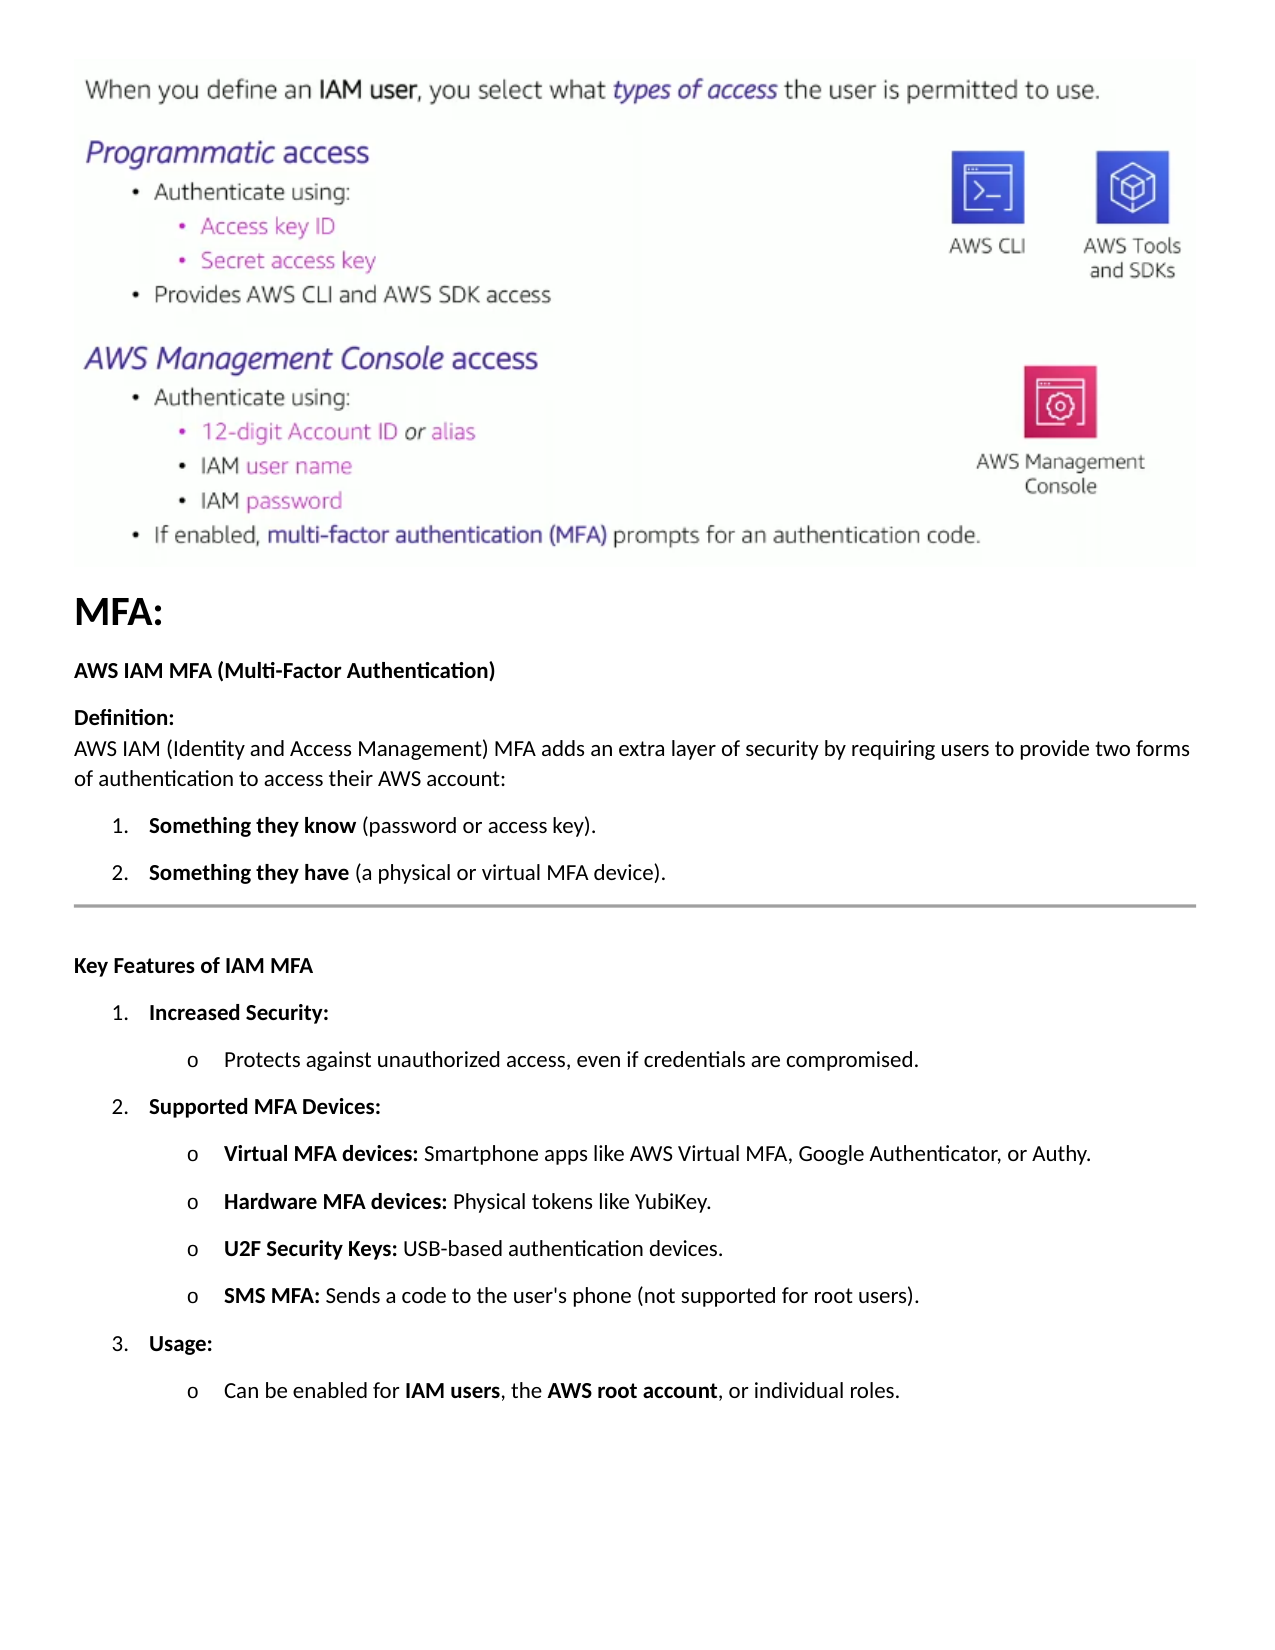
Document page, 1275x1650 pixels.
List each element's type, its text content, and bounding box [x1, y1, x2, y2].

text Key Features of IAM MFA [74, 951, 1196, 979]
list Increased Security: [111, 998, 1196, 1026]
list Something they know (password or access key). [111, 811, 1196, 839]
list Something they have (a physical or virtual MFA device). [111, 858, 1196, 886]
list Hardware MFA devices: Physical tokens like YubiKey. [186, 1187, 1196, 1215]
list Usage: [111, 1329, 1196, 1357]
list U2F Security Keys: USB-based authentication devices. [186, 1234, 1196, 1263]
text MFA: [74, 585, 1196, 636]
list Can be enabled for IAM users, the AWS root account, or individual roles. [186, 1376, 1196, 1404]
list Supported MFA Devices: [111, 1092, 1196, 1121]
list SMS MFA: Sends a code to the user's phone (not supported for root users). [186, 1282, 1196, 1310]
list Protects against unauthorized access, even if credentials are compromised. [186, 1045, 1196, 1074]
list Virtual MFA devices: Smartphone apps like AWS Virtual MFA, Google Authenticator, or Authy. [186, 1139, 1196, 1168]
picture [73, 59, 1197, 567]
text Definition: AWS IAM (Identity and Access Management) MFA adds an extra layer of security by requiring users to provide two forms of authentication to access their AWS account: [74, 703, 1196, 792]
text AWS IAM MFA (Multi-Factor Authentication) [74, 657, 1196, 684]
